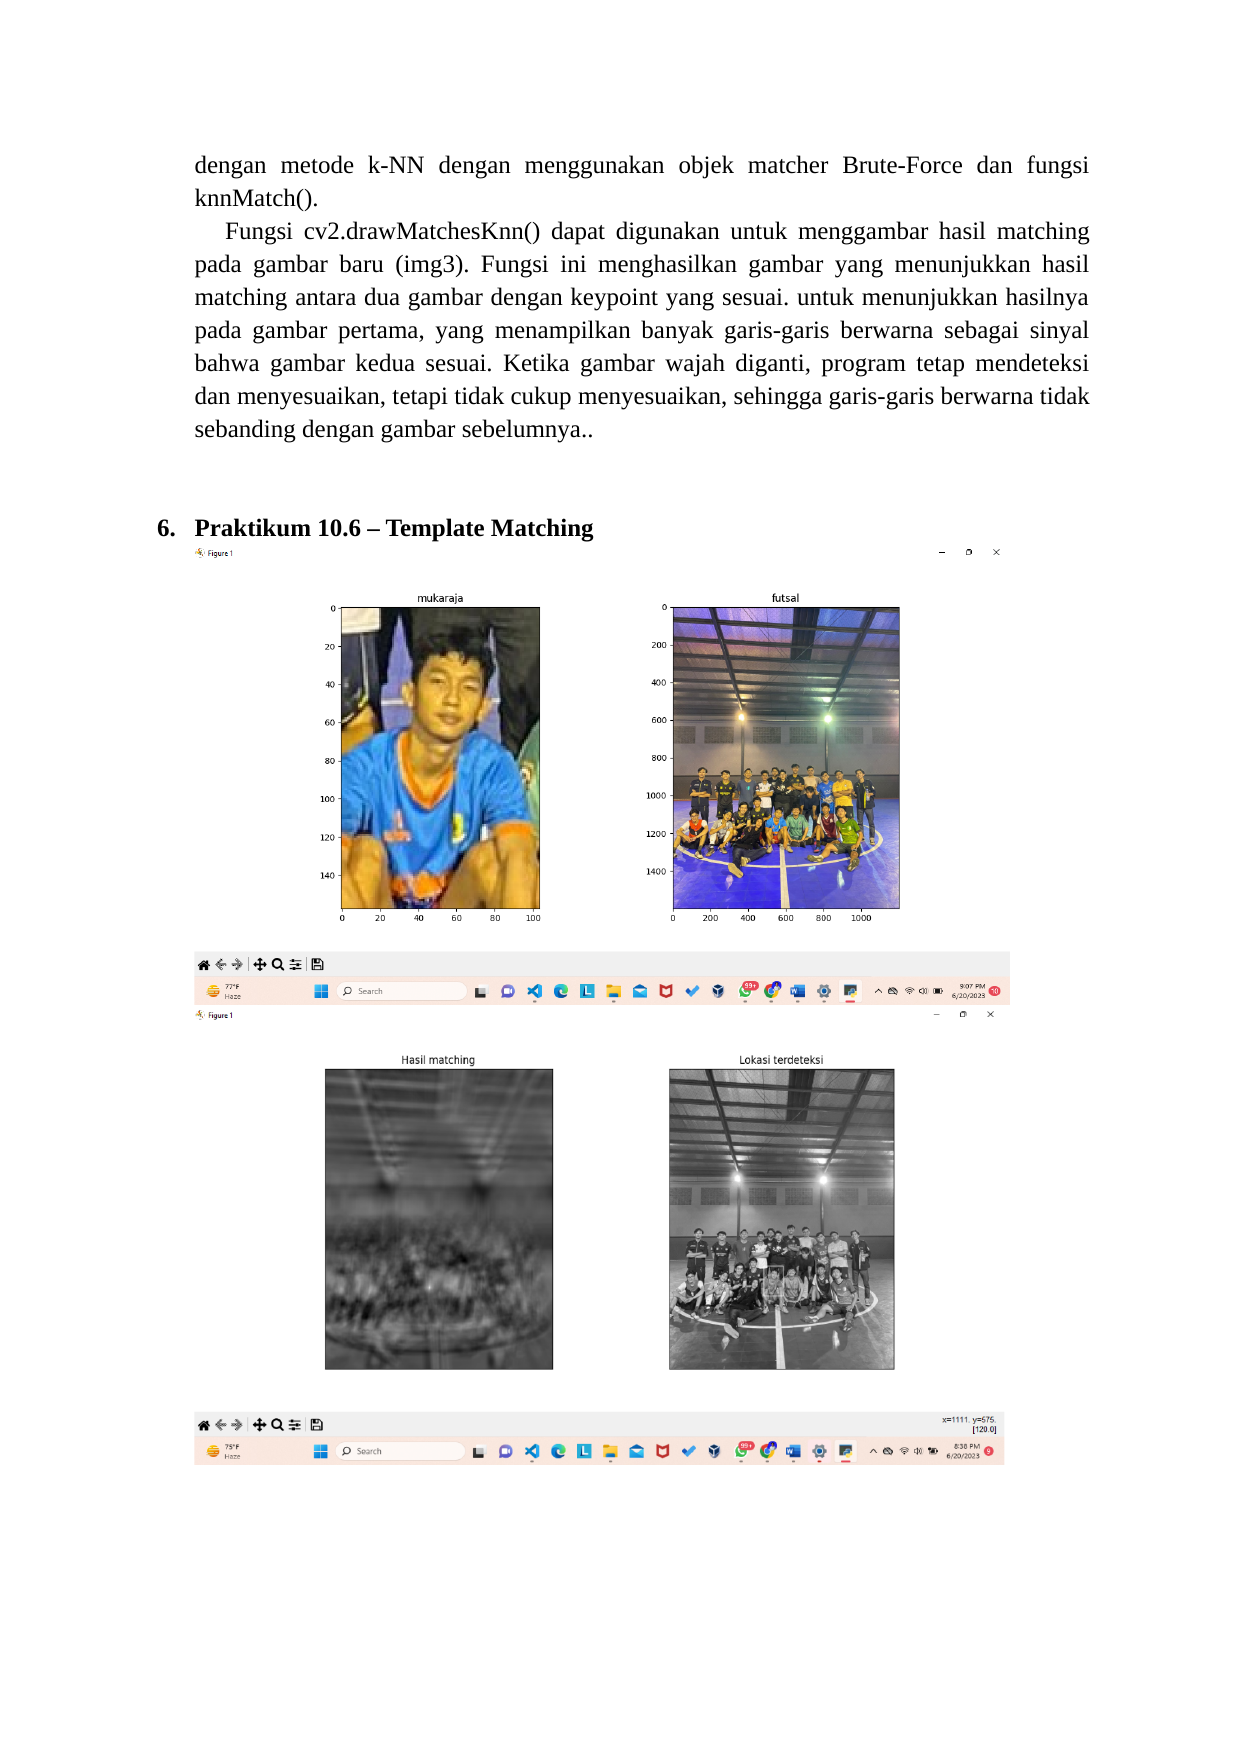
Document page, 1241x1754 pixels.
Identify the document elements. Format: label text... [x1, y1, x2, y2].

picture [194, 546, 1010, 1005]
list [194, 150, 1090, 212]
picture [194, 1008, 1005, 1465]
list Praktikum 10.6 – Template Matching [157, 513, 1090, 542]
list Fungsi cv2.drawMatchesKnn() dapat digunakan untuk menggambar hasil matching pada gambar baru (img3). Fungsi ini menghasilkan gambar yang menunjukkan hasil matching antara dua gambar dengan keypoint yang sesuai. untuk menunjukkan hasilnya pada gambar pertama, yang menampilkan banyak garis-garis berwarna sebagai sinyal bahwa gambar kedua sesuai. Ketika gambar wajah diganti, program tetap mendeteksi dan menyesuaikan, tetapi tidak cukup menyesuaikan, sehingga garis-garis berwarna tidak sebanding dengan gambar sebelumnya.. [194, 216, 1090, 443]
